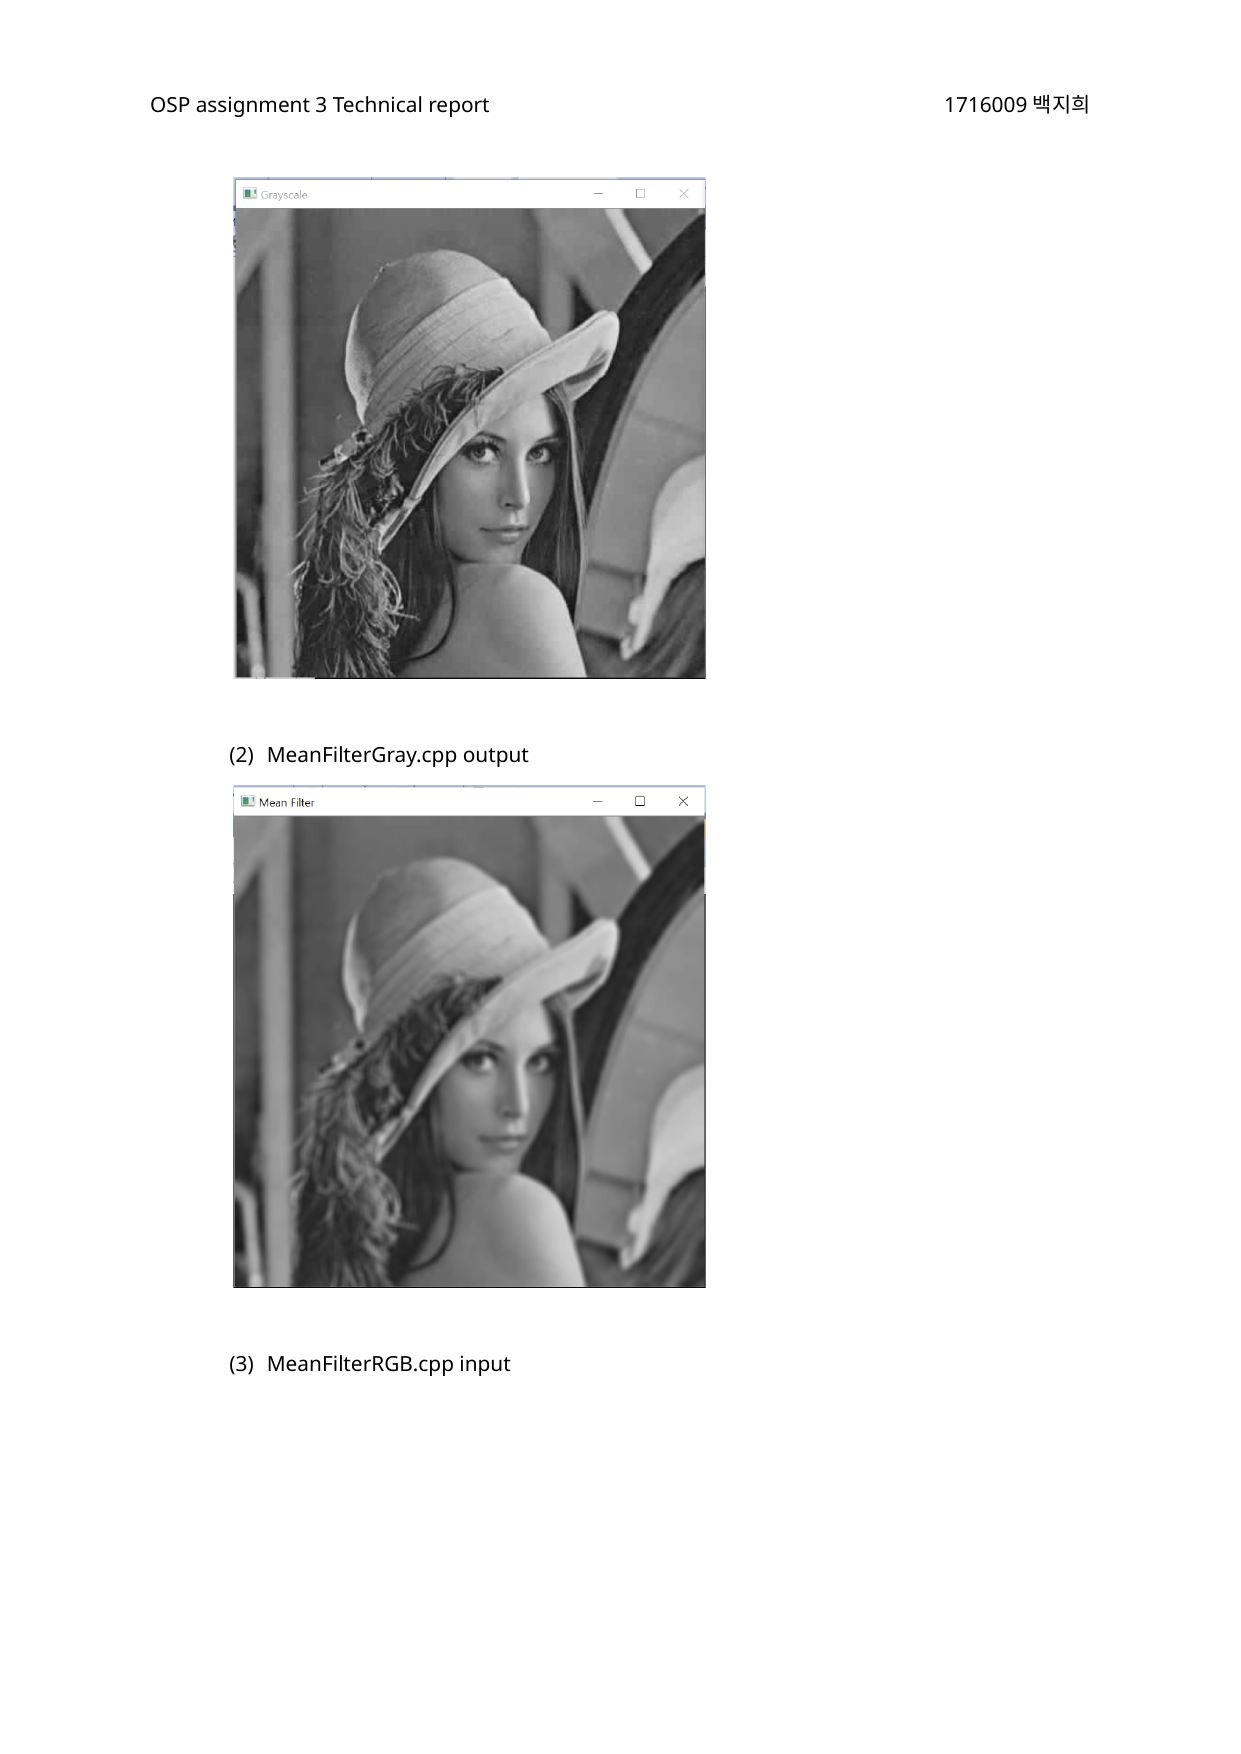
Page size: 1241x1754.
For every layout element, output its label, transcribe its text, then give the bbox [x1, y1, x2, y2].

picture [233, 177, 706, 679]
list MeanFilterGray.cpp output [229, 740, 1090, 768]
picture [233, 785, 706, 1288]
list MeanFilterRGB.cpp input [229, 1349, 1090, 1378]
